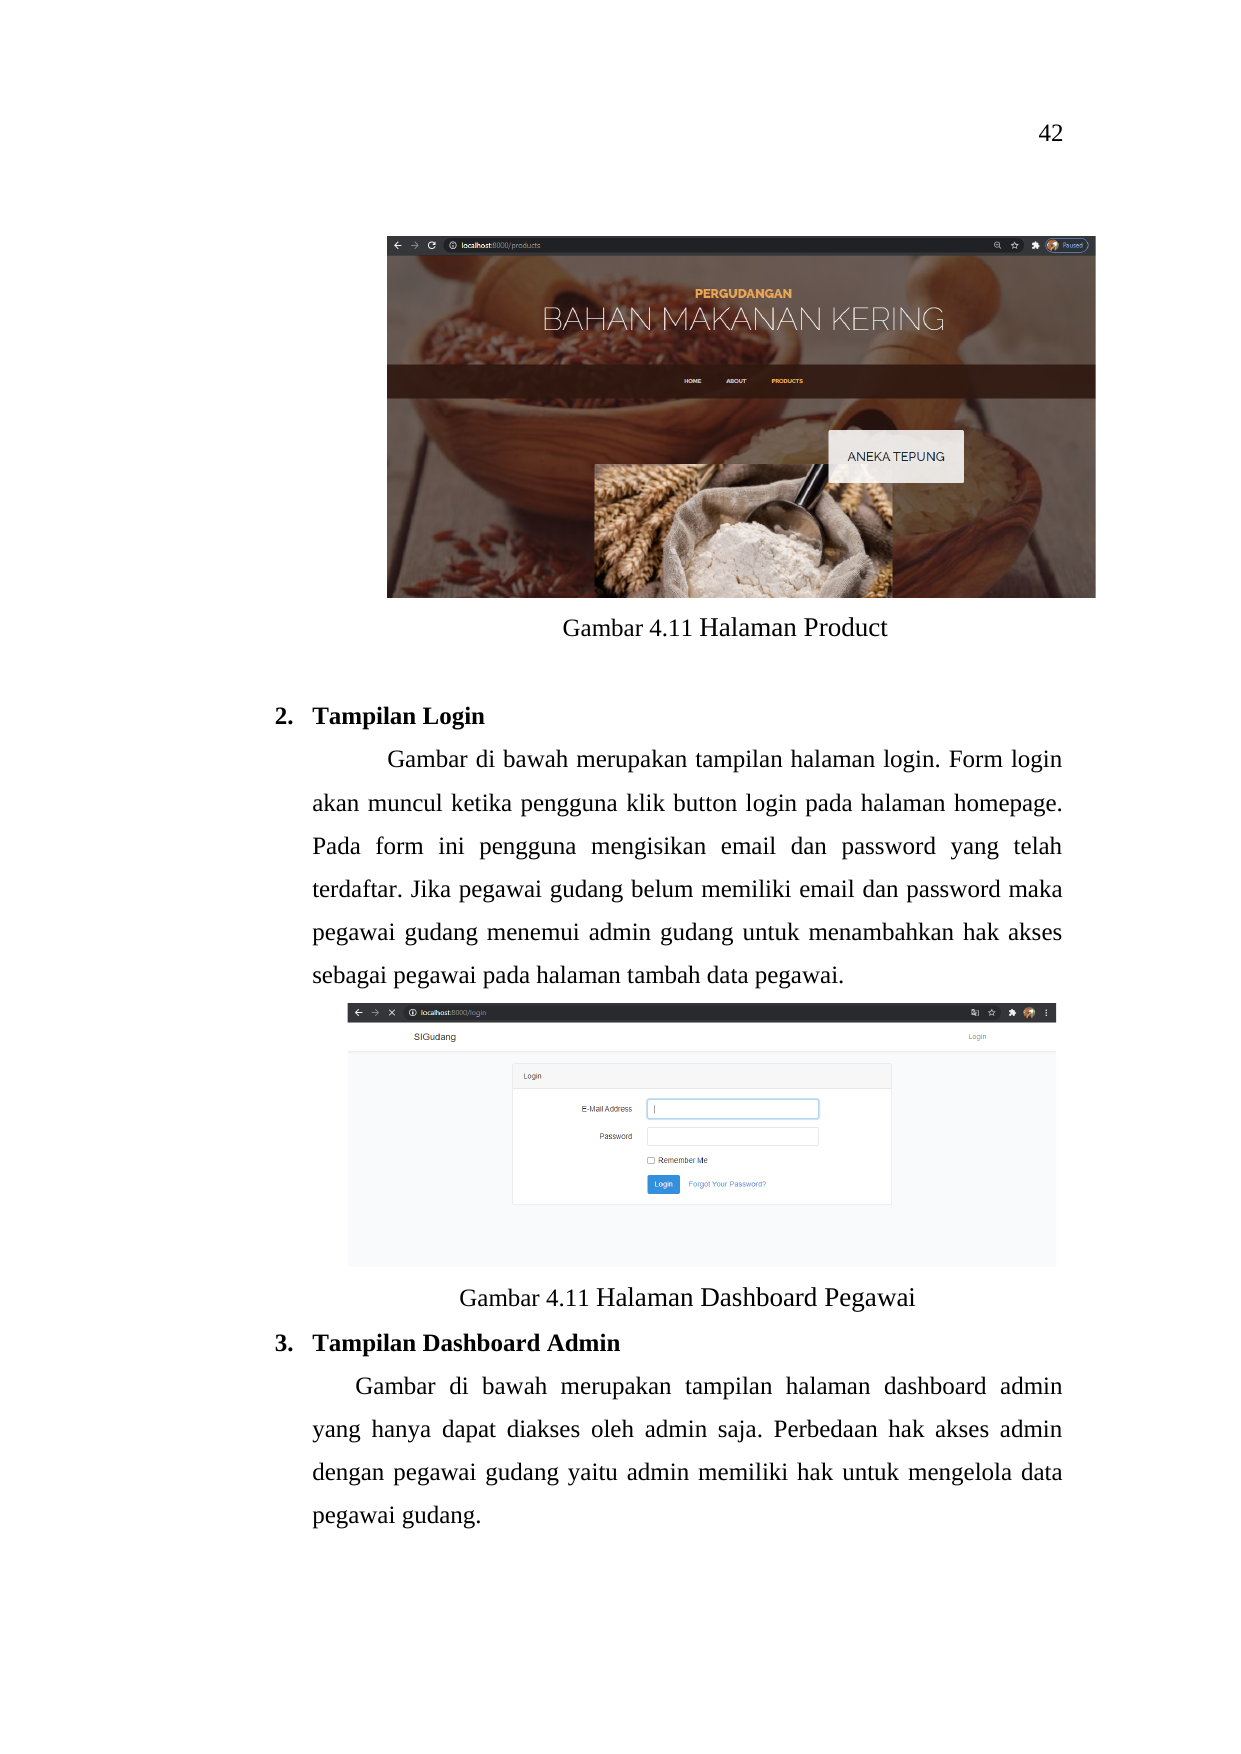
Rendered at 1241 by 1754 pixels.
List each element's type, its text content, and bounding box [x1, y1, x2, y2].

list Gambar 4.11 Halaman Dashboard Pegawai [312, 1281, 1063, 1312]
subtitle Tampilan Login [274, 701, 1063, 730]
subtitle Tampilan Dashboard Admin [274, 1328, 1063, 1357]
list Gambar 4.11 Halaman Product [387, 612, 1063, 643]
picture [347, 1003, 1057, 1267]
list Gambar di bawah merupakan tampilan halaman login. Form login akan muncul ketika pengguna klik button login pada halaman homepage. Pada form ini pengguna mengisikan email dan password yang telah terdaftar. Jika pegawai gudang belum memiliki email dan password maka pegawai gudang menemui admin gudang untuk menambahkan hak akses sebagai pegawai pada halaman tambah data pegawai. [312, 744, 1063, 989]
text Gambar di bawah merupakan tampilan halaman dashboard admin yang hanya dapat diakses oleh admin saja. Perbedaan hak akses admin dengan pegawai gudang yaitu admin memiliki hak untuk mengelola data pegawai gudang. [312, 1371, 1063, 1529]
picture [387, 236, 1096, 598]
